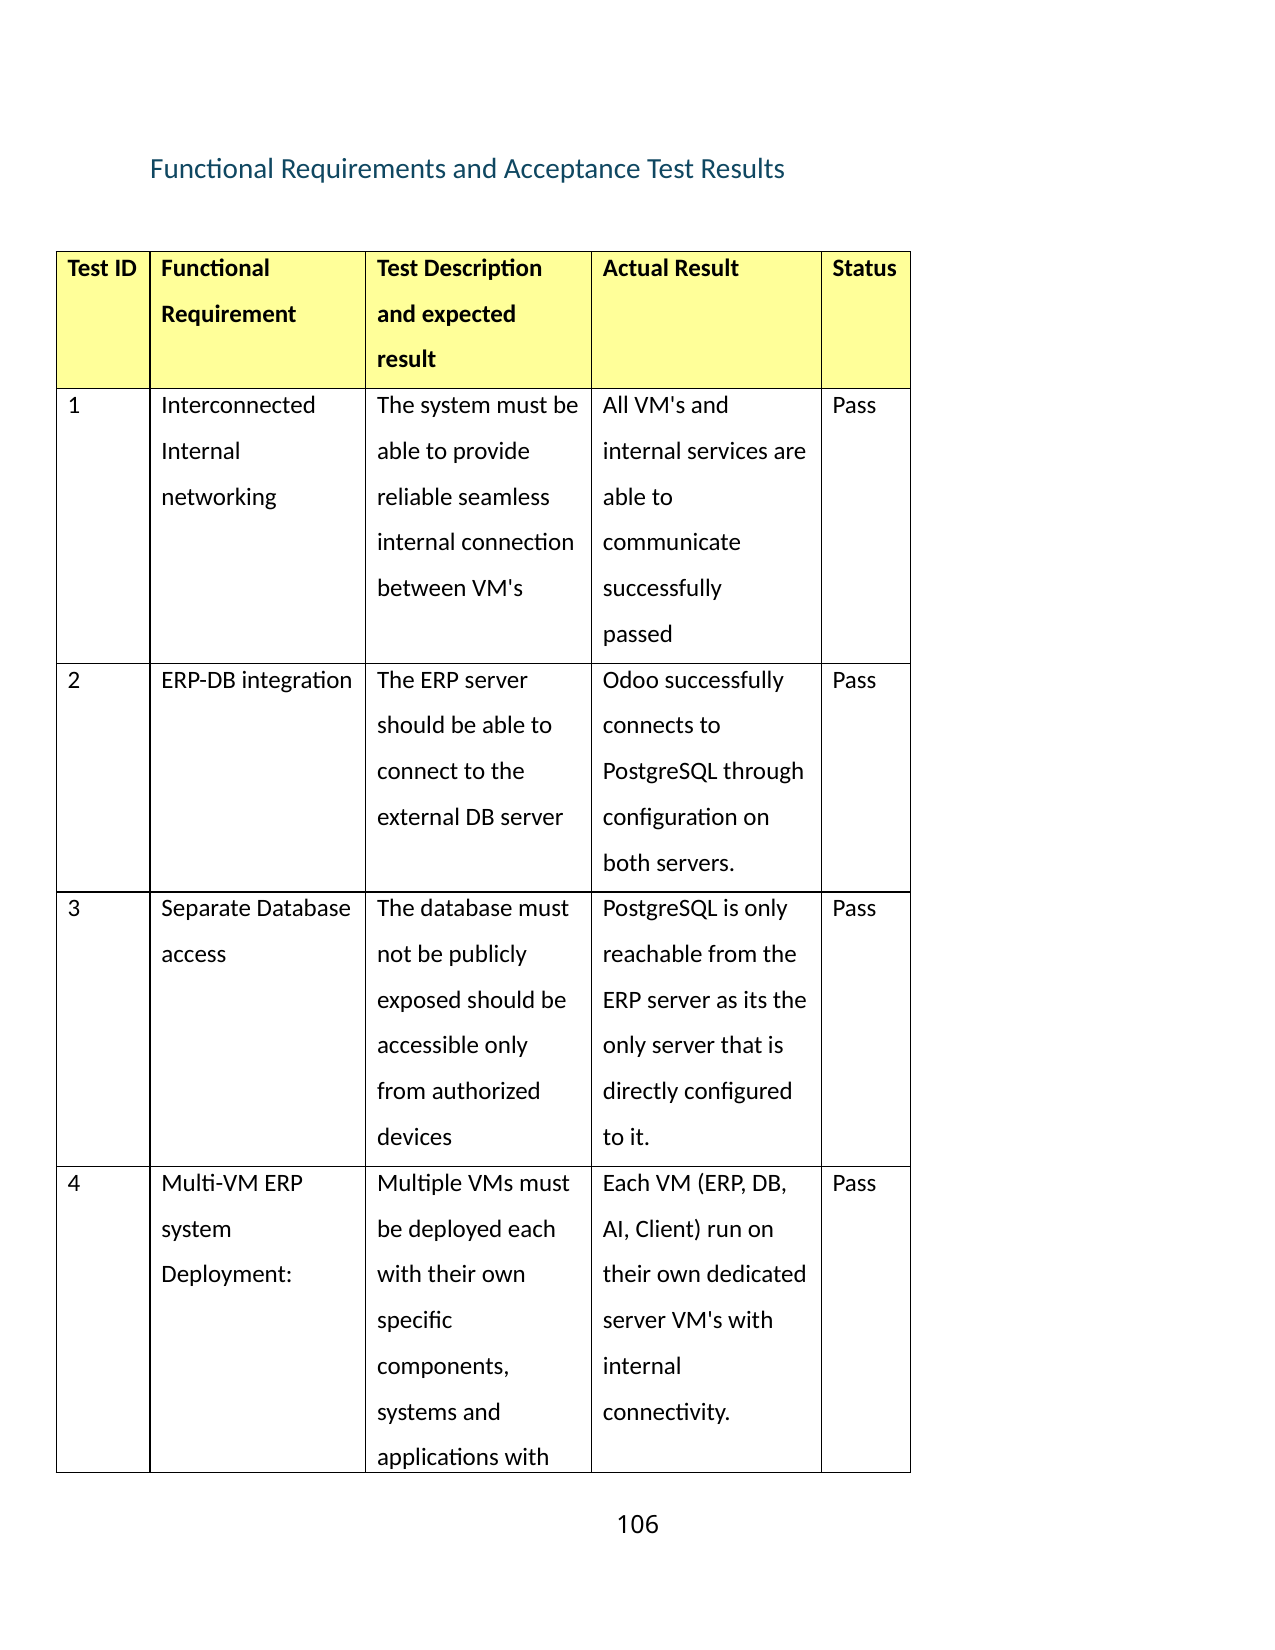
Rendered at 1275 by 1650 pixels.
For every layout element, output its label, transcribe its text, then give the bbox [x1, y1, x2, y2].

table_header Test ID [57, 252, 149, 388]
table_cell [592, 1167, 821, 1472]
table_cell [151, 1167, 365, 1472]
table_header Functional Requirement [151, 252, 365, 388]
table_cell Pass [822, 893, 910, 1166]
table_cell All VM's and internal services are able to communicate successfully passed [592, 389, 821, 663]
table_cell Separate Database access [151, 893, 365, 1166]
table_cell 1 [57, 389, 149, 663]
table_cell The database must not be publicly exposed should be accessible only from authorized devices [366, 893, 591, 1166]
table_cell The system must be able to provide reliable seamless internal connection between VM's [366, 389, 591, 663]
table_cell Odoo successfully connects to PostgreSQL through configuration on both servers. [592, 664, 821, 891]
table_header Status [822, 252, 910, 388]
table_cell 3 [57, 893, 149, 1166]
table_cell 4 [57, 1167, 149, 1472]
table_cell Pass [822, 1167, 910, 1472]
table_header Actual Result [592, 252, 821, 388]
table_cell The ERP server should be able to connect to the external DB server [366, 664, 591, 891]
table_cell PostgreSQL is only reachable from the ERP server as its the only server that is directly configured to it. [592, 893, 821, 1166]
table_cell Pass [822, 664, 910, 891]
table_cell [366, 1167, 591, 1472]
table_cell Interconnected Internal networking [151, 389, 365, 663]
subtitle Functional Requirements and Acceptance Test Results [150, 150, 1125, 186]
table_header Test Description and expected result [366, 252, 591, 388]
table_cell ERP-DB integration [151, 664, 365, 891]
table_cell 2 [57, 664, 149, 891]
table_cell Pass [822, 389, 910, 663]
